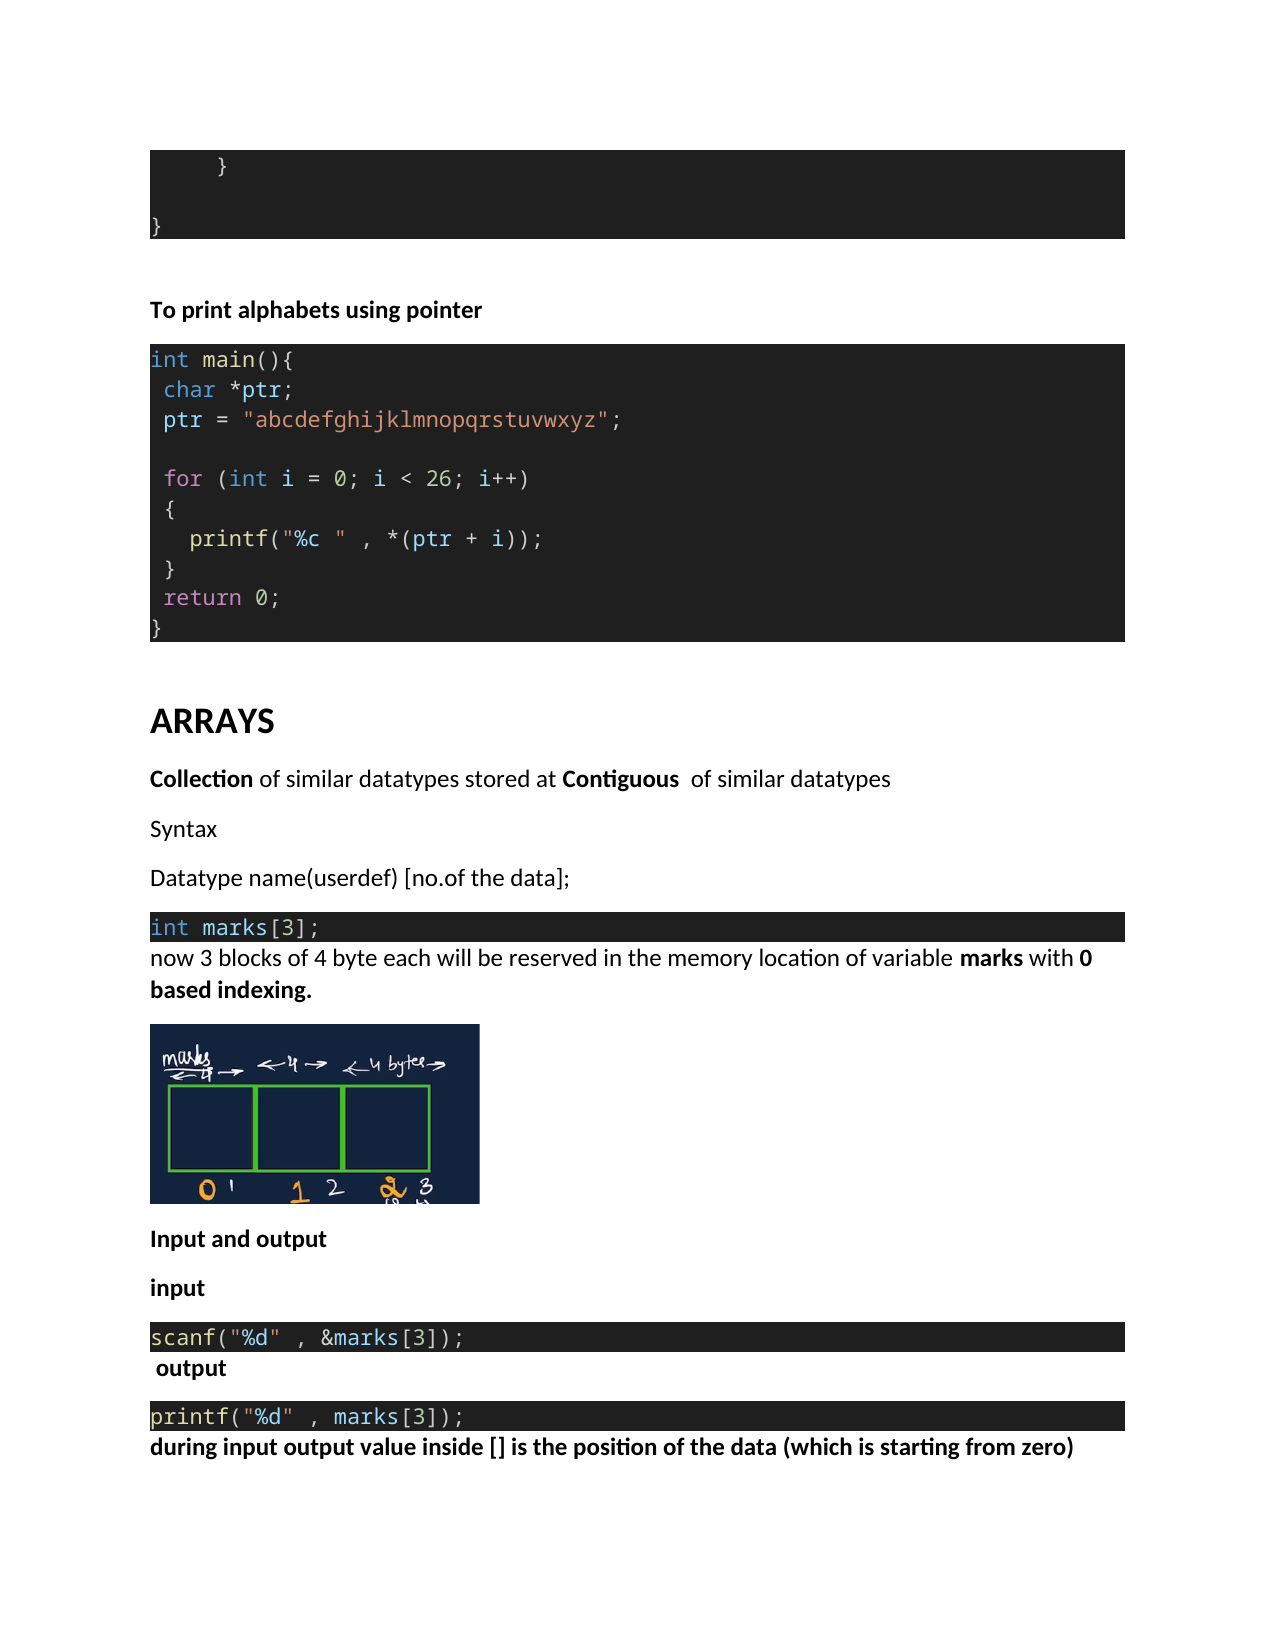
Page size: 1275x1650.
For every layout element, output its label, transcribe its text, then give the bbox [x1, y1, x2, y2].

text { [150, 493, 1125, 523]
text ptr = "abcdefghijklmnopqrstuvwxyz"; [150, 404, 1125, 433]
text To print alphabets using pointer [150, 294, 1125, 325]
text return 0; [150, 582, 1125, 612]
text now 3 blocks of 4 byte each will be reserved in the memory location of variable marks with 0 based indexing. [150, 942, 1125, 1005]
text Datatype name(userdef) [no.of the data]; [150, 862, 1125, 893]
text } [150, 150, 1125, 180]
text output [150, 1352, 1125, 1382]
text } [150, 612, 1125, 642]
text Collection of similar datatypes stored at Contiguous of similar datatypes [150, 763, 1125, 794]
text ARRAYS [150, 697, 1125, 743]
text int main(){ [150, 344, 1125, 374]
text for (int i = 0; i < 26; i++) [150, 463, 1125, 493]
text input [150, 1272, 1125, 1303]
text } [150, 553, 1125, 582]
text during input output value inside [] is the position of the data (which is starting from zero) [150, 1431, 1125, 1462]
text int marks[3]; [150, 912, 1125, 942]
text Syntax [150, 813, 1125, 843]
text printf("%c " , *(ptr + i)); [150, 523, 1125, 553]
text } [150, 209, 1125, 239]
text scanf("%d" , &marks[3]); [150, 1322, 1125, 1352]
text printf("%d" , marks[3]); [150, 1401, 1125, 1431]
picture [150, 1024, 480, 1204]
text char *ptr; [150, 374, 1125, 404]
text Input and output [150, 1223, 1125, 1253]
